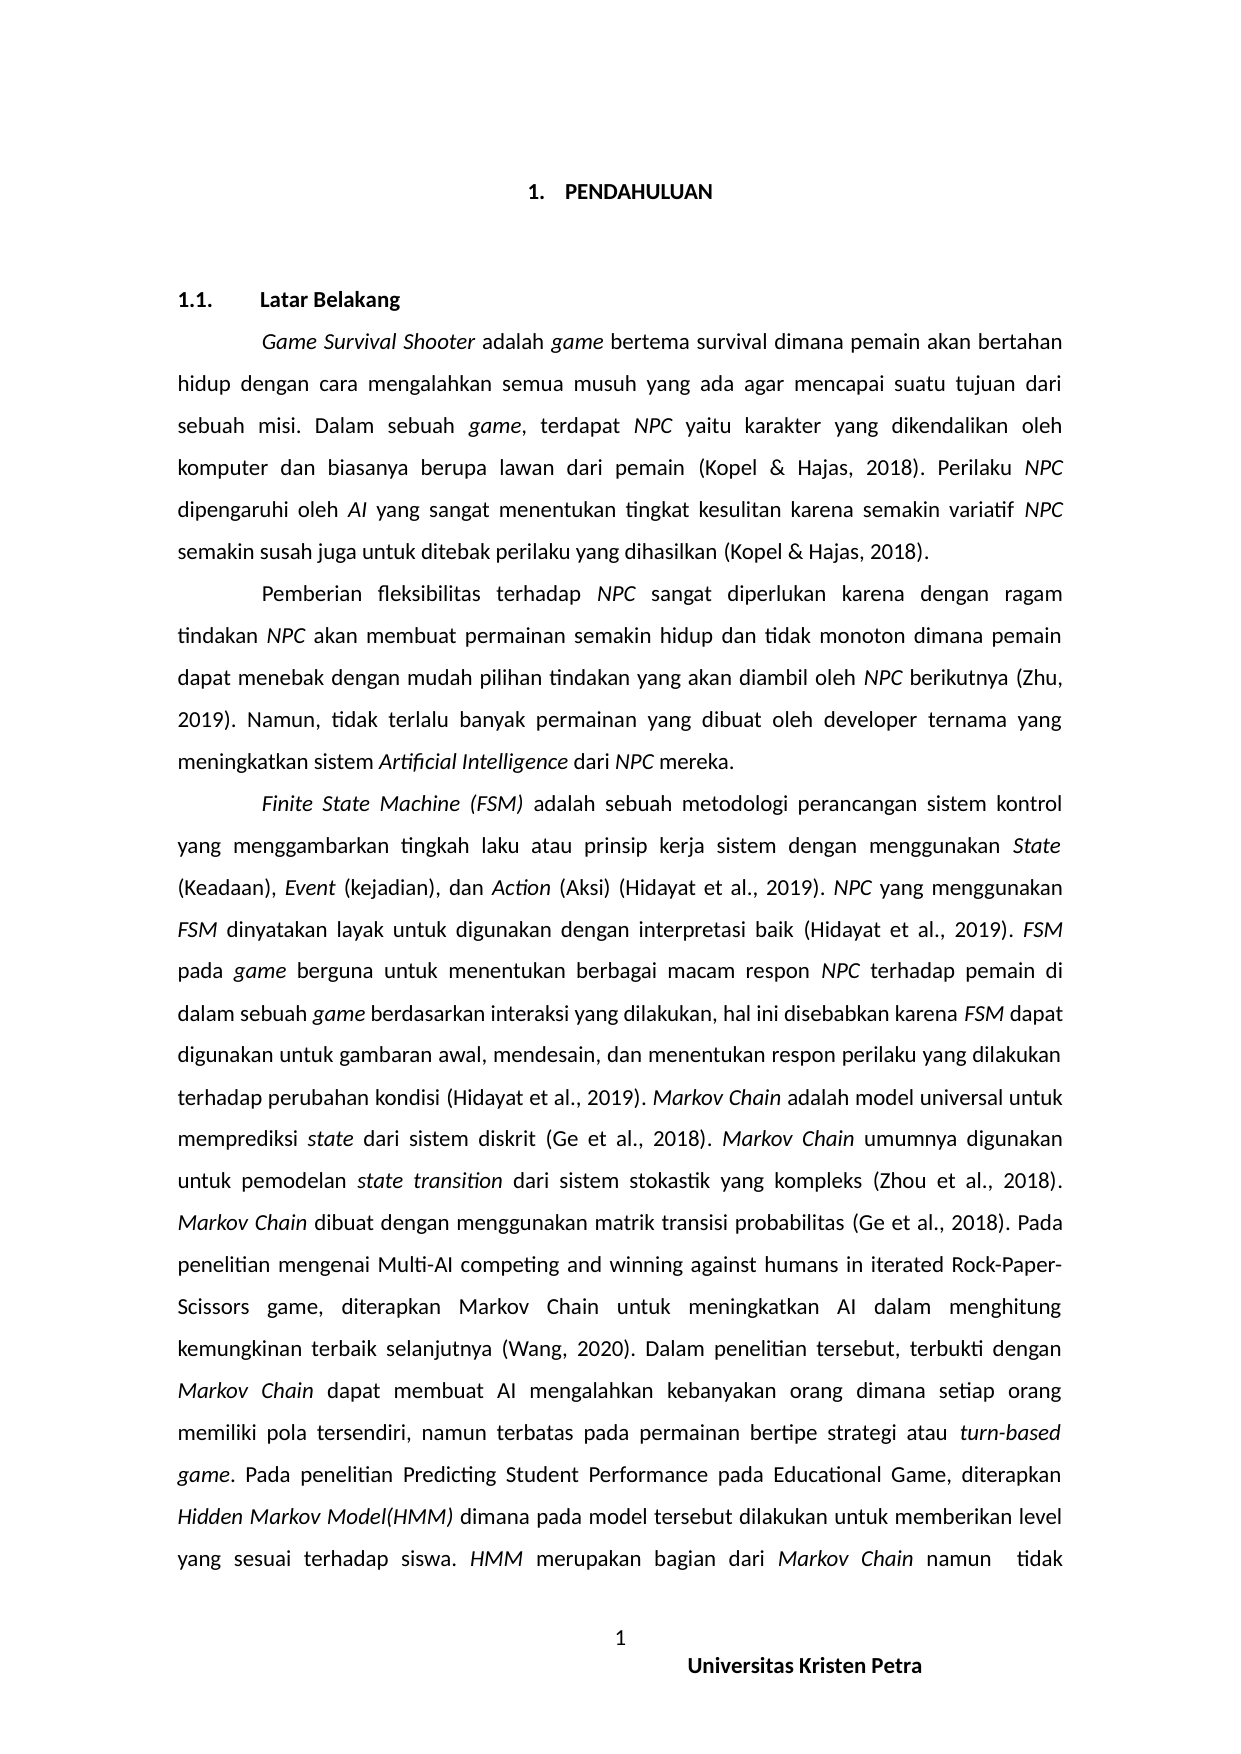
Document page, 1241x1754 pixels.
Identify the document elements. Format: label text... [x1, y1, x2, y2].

list Game Survival Shooter adalah game bertema survival dimana pemain akan bertahan hidup dengan cara mengalahkan semua musuh yang ada agar mencapai suatu tujuan dari sebuah misi. Dalam sebuah game, terdapat NPC yaitu karakter yang dikendalikan oleh komputer dan biasanya berupa lawan dari pemain (Kopel & Hajas, 2018). Perilaku NPC dipengaruhi oleh AI yang sangat menentukan tingkat kesulitan karena semakin variatif NPC semakin susah juga untuk ditebak perilaku yang dihasilkan (Kopel & Hajas, 2018). [177, 327, 1063, 565]
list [177, 789, 1063, 1572]
list Pemberian fleksibilitas terhadap NPC sangat diperlukan karena dengan ragam tindakan NPC akan membuat permainan semakin hidup dan tidak monoton dimana pemain dapat menebak dengan mudah pilihan tindakan yang akan diambil oleh NPC berikutnya (Zhu, 2019). Namun, tidak terlalu banyak permainan yang dibuat oleh developer ternama yang meningkatkan sistem Artificial Intelligence dari NPC mereka. [177, 579, 1063, 775]
subtitle PENDAHULUAN [177, 177, 1063, 205]
subtitle Latar Belakang [177, 285, 1063, 313]
